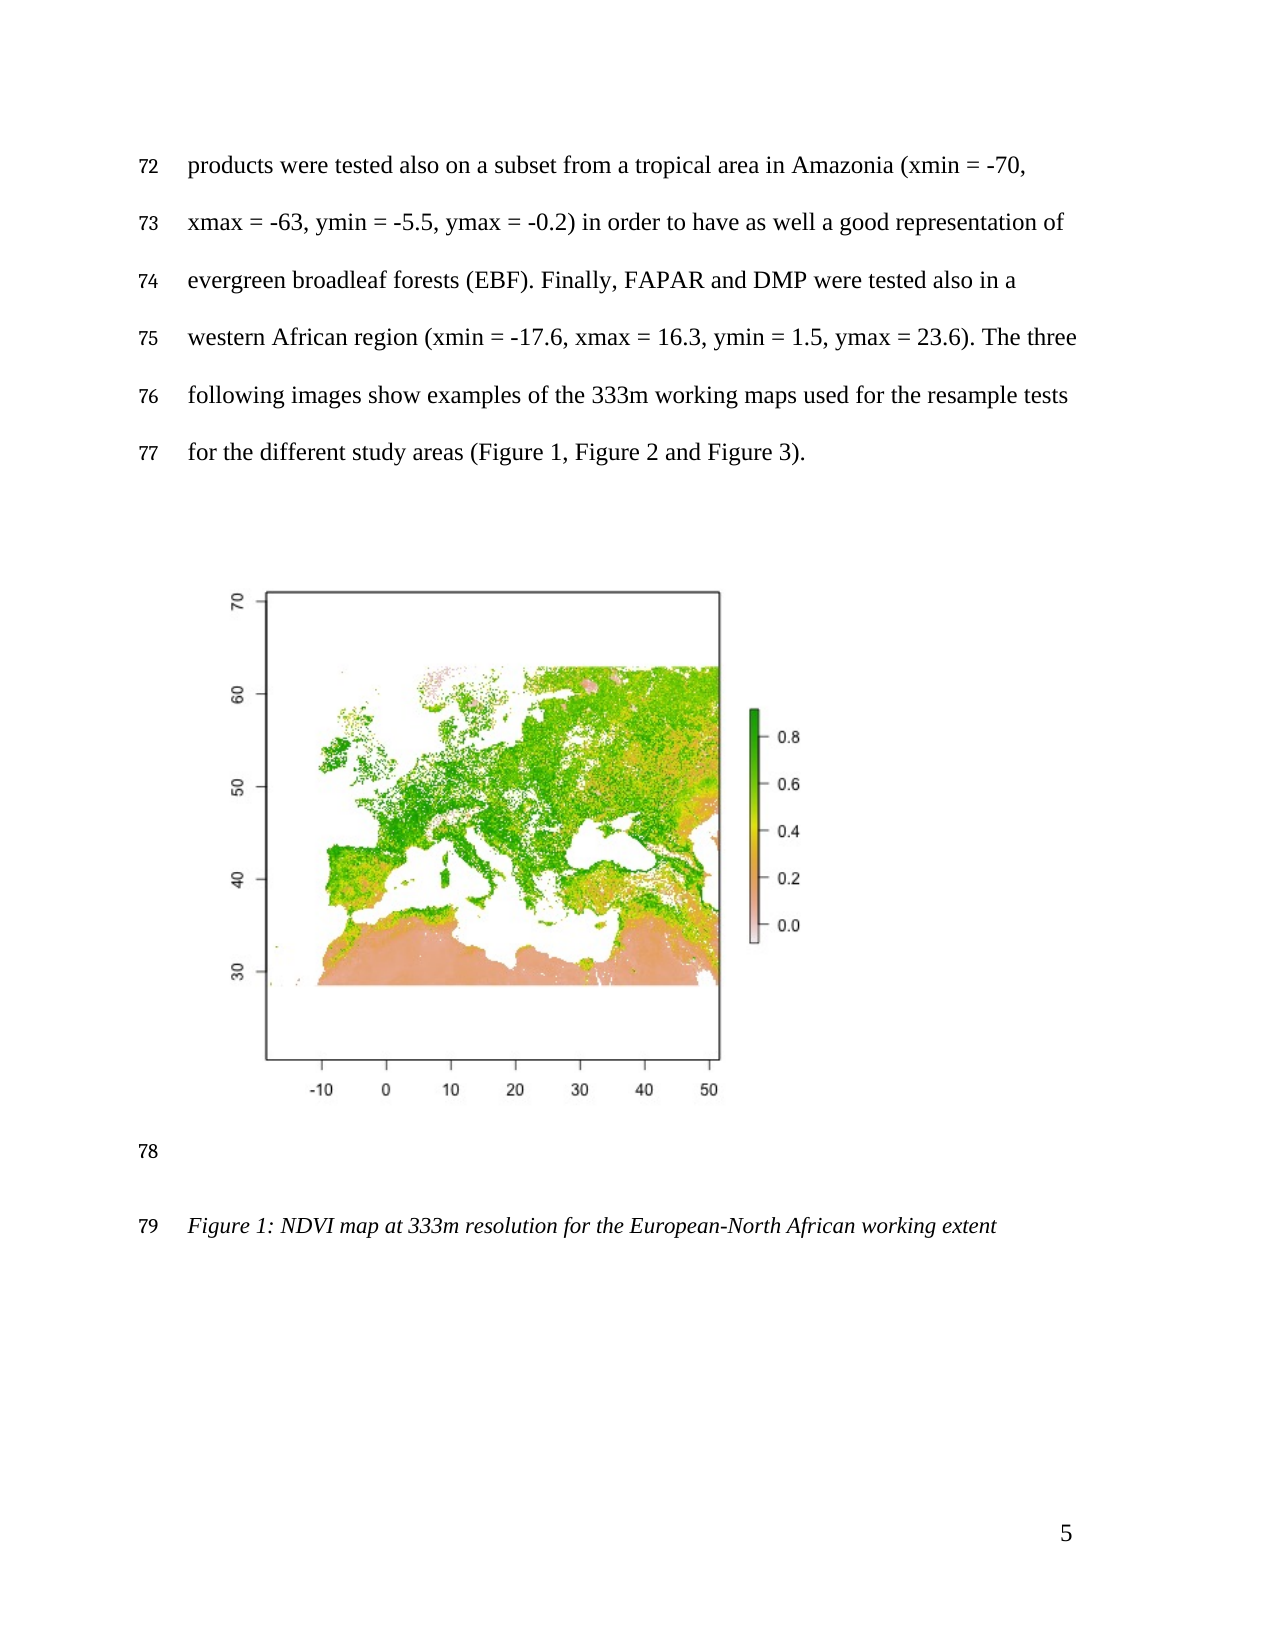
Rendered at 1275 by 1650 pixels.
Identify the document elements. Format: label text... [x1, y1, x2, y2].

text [187, 150, 1087, 466]
text Figure 1: NDVI map at 333m resolution for the European-North African working extent [187, 1212, 1087, 1238]
picture [187, 513, 833, 1159]
